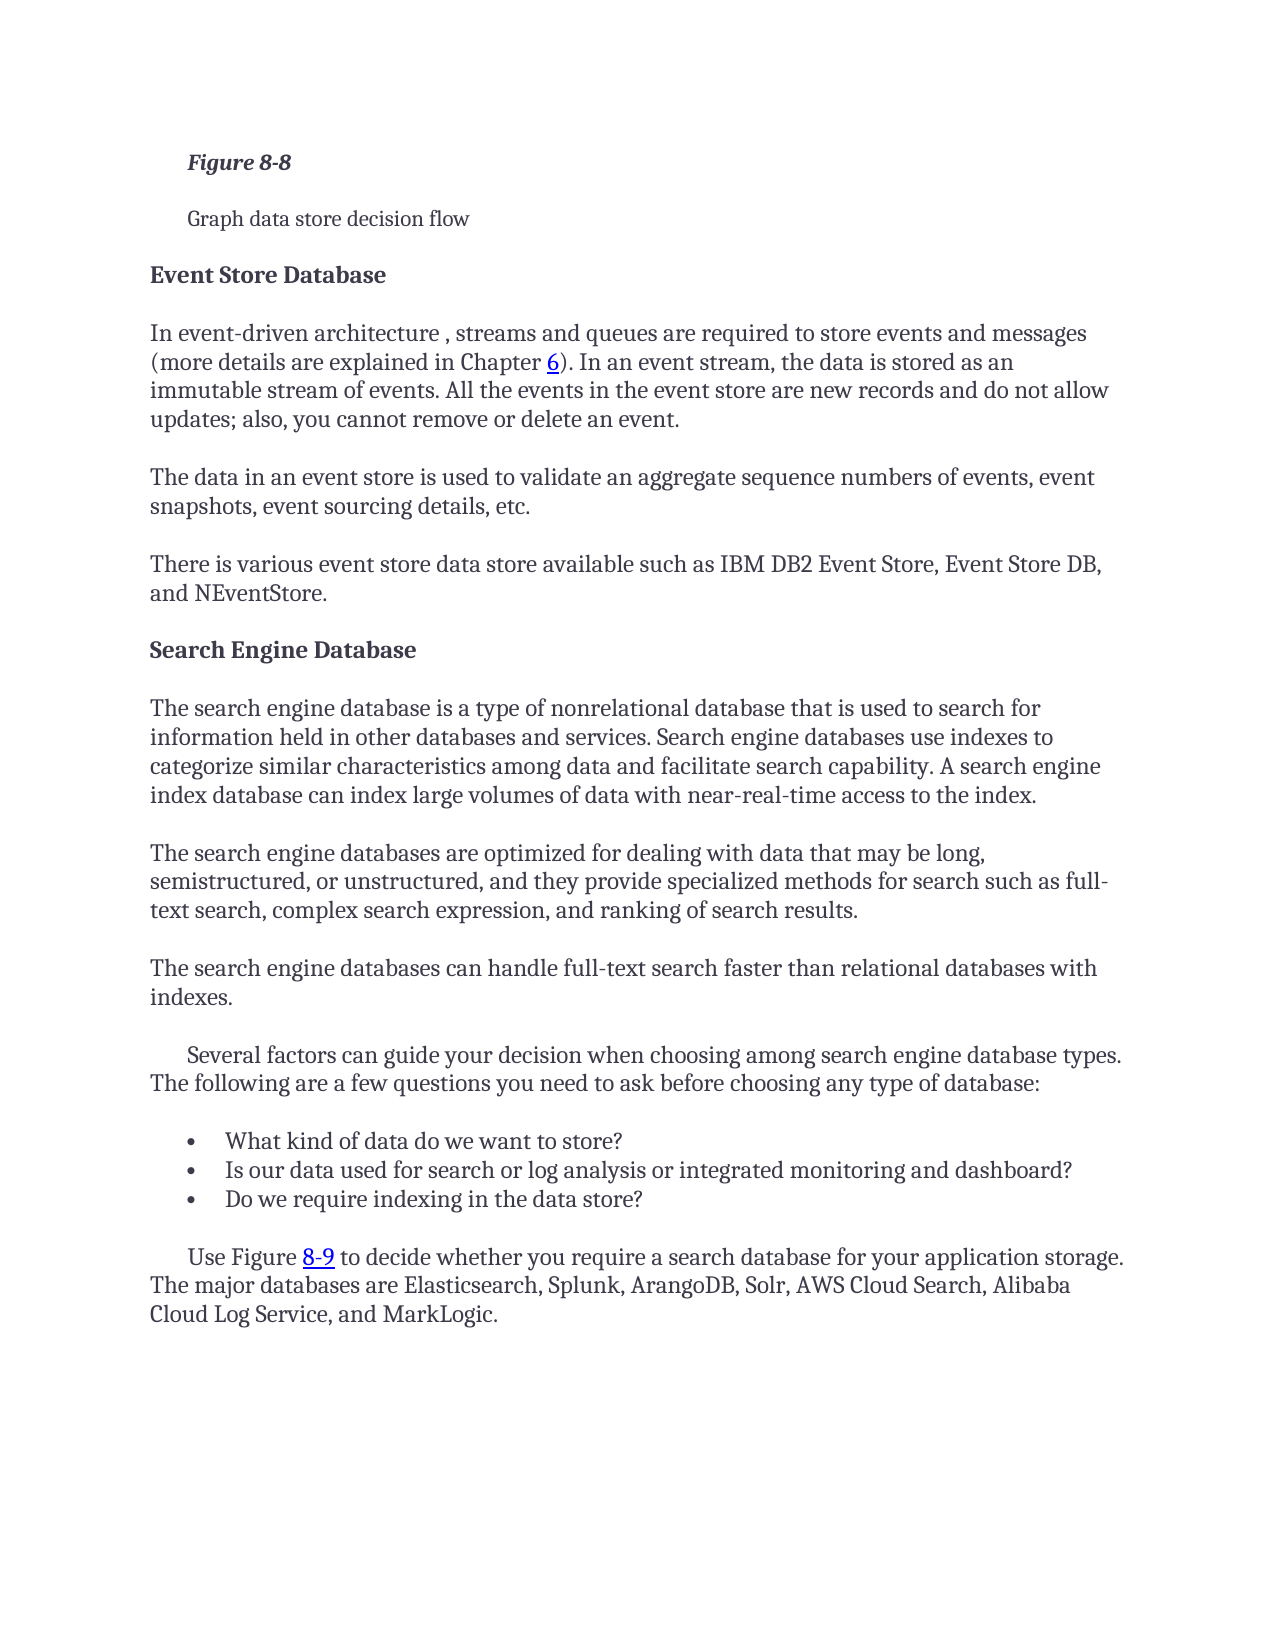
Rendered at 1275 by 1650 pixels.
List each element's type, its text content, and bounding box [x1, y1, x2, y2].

text Use Figure 8-9 to decide whether you require a search database for your application storage. The major databases are Elasticsearch, Splunk, ArangoDB, Solr, AWS Cloud Search, Alibaba Cloud Log Service, and MarkLogic. [150, 1243, 1125, 1329]
text Several factors can guide your decision when choosing among search engine database types. The following are a few questions you need to ask before choosing any type of database: [150, 1041, 1125, 1098]
text The search engine databases are optimized for dealing with data that may be long, semistructured, or unstructured, and they provide specialized methods for search such as full-text search, complex search expression, and ranking of search results. [150, 838, 1125, 925]
text Figure 8-8 [150, 150, 1125, 176]
text Event Store Database [150, 261, 1125, 290]
list Do we require indexing in the data store? [187, 1185, 1125, 1213]
list Is our data used for search or log analysis or integrated monitoring and dashboard? [187, 1156, 1125, 1185]
list What kind of data do we want to store? [187, 1127, 1125, 1156]
text The data in an event store is used to validate an aggregate sequence numbers of events, event snapshots, event sourcing details, etc. [150, 463, 1125, 521]
text The search engine databases can handle full-text search faster than relational databases with indexes. [150, 954, 1125, 1011]
text Search Engine Database [150, 636, 1125, 665]
text There is various event store data store available such as IBM DB2 Event Store, Event Store DB, and NEventStore. [150, 550, 1125, 607]
text Graph data store decision flow [150, 206, 1125, 232]
text In event-driven architecture , streams and queues are required to store events and messages (more details are explained in Chapter 6). In an event stream, the data is stored as an immutable stream of events. All the events in the event store are new records and do not allow updates; also, you cannot remove or delete an event. [150, 319, 1125, 434]
text The search engine database is a type of nonrelational database that is used to search for information held in other databases and services. Search engine databases use indexes to categorize similar characteristics among data and facilitate search capability. A search engine index database can index large volumes of data with near-real-time access to the index. [150, 694, 1125, 809]
